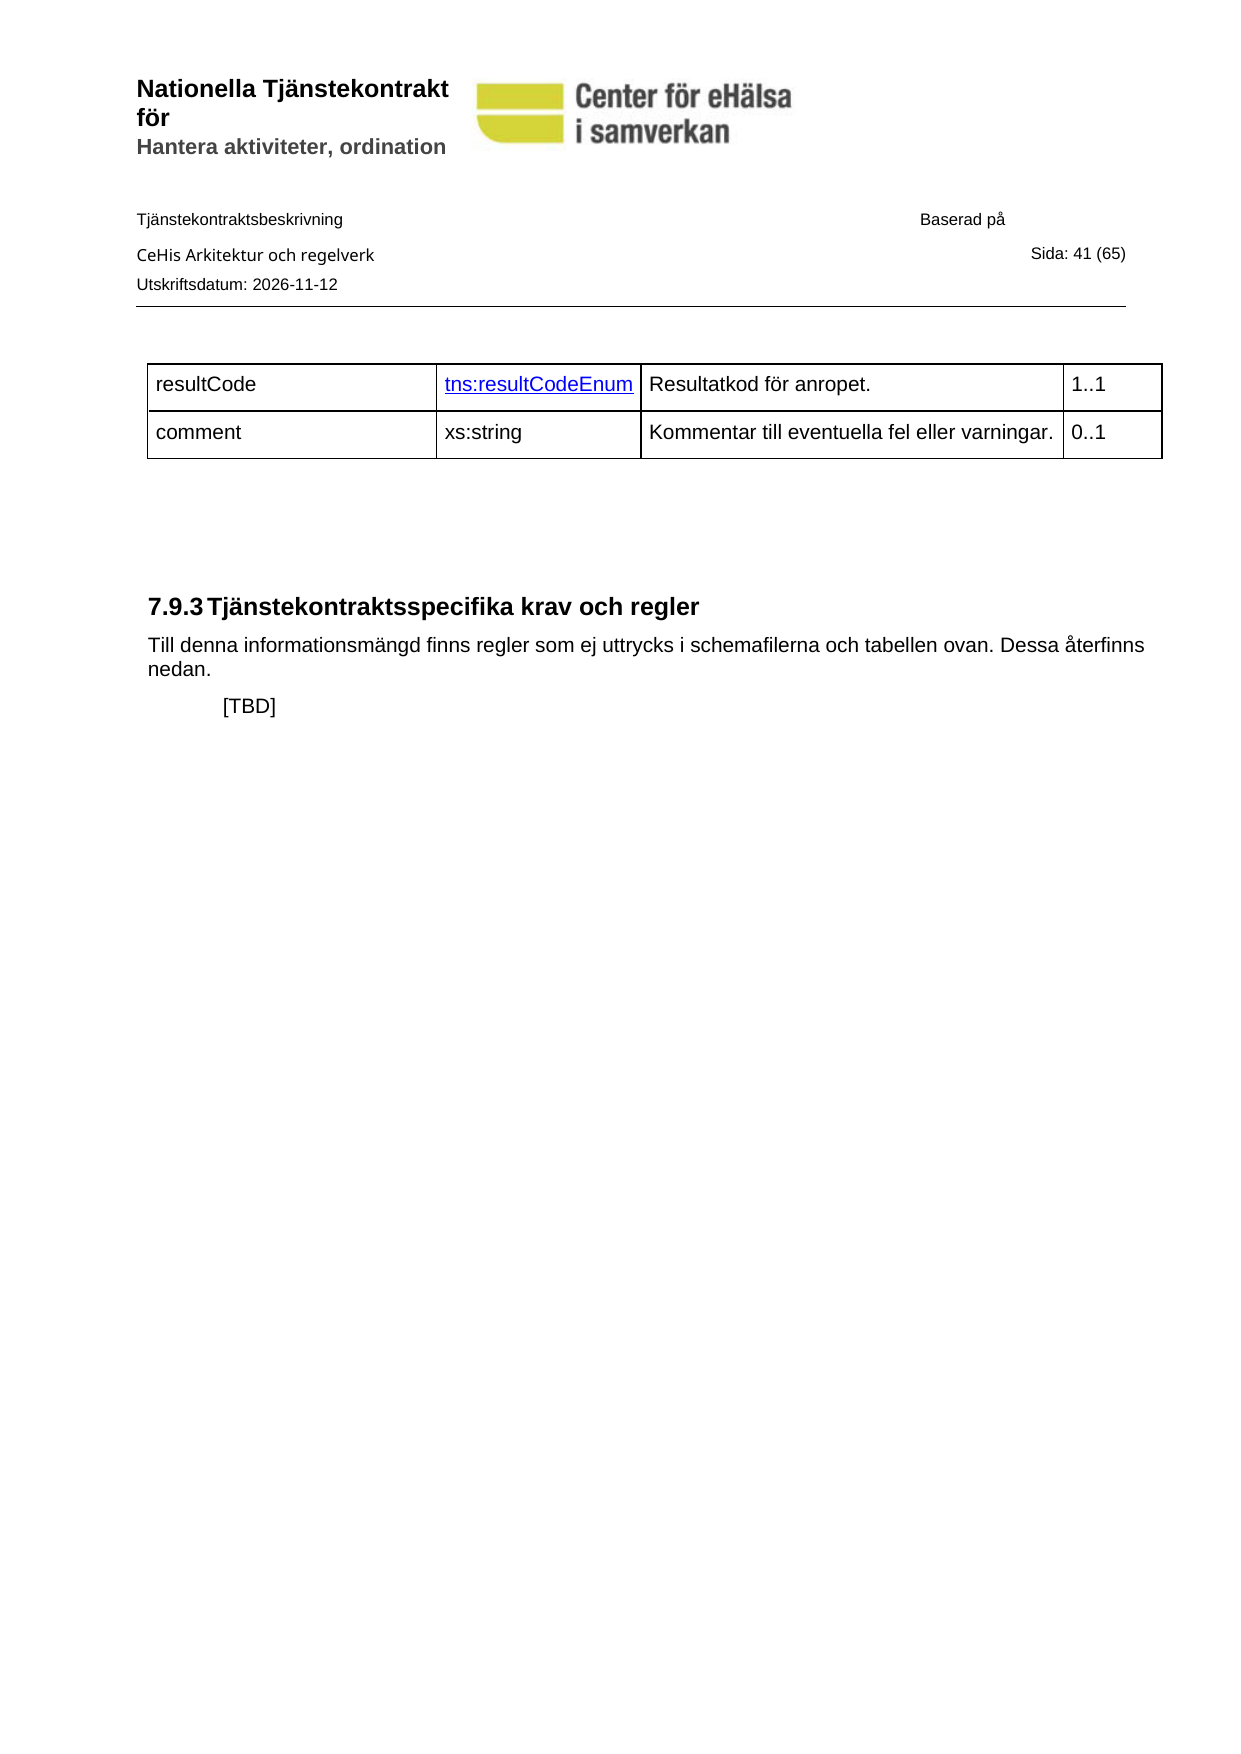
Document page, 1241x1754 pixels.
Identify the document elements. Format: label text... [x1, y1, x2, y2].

table_cell tns:resultCodeEnum [437, 365, 640, 410]
table_cell Resultatkod för anropet. [642, 365, 1063, 410]
text Till denna informationsmängd finns regler som ej uttrycks i schemafilerna och tabellen ovan. Dessa återfinns nedan. [148, 633, 1181, 681]
text [TBD] [223, 694, 1181, 718]
picture [471, 78, 797, 151]
table_cell 1..1 [1064, 365, 1161, 410]
table_cell resultCode [148, 365, 436, 410]
subtitle Tjänstekontraktsspecifika krav och regler [148, 592, 1181, 621]
table_cell 0..1 [1064, 412, 1161, 458]
table_cell Kommentar till eventuella fel eller varningar. [642, 412, 1063, 458]
table_cell comment [148, 411, 436, 458]
table_cell xs:string [437, 412, 640, 458]
